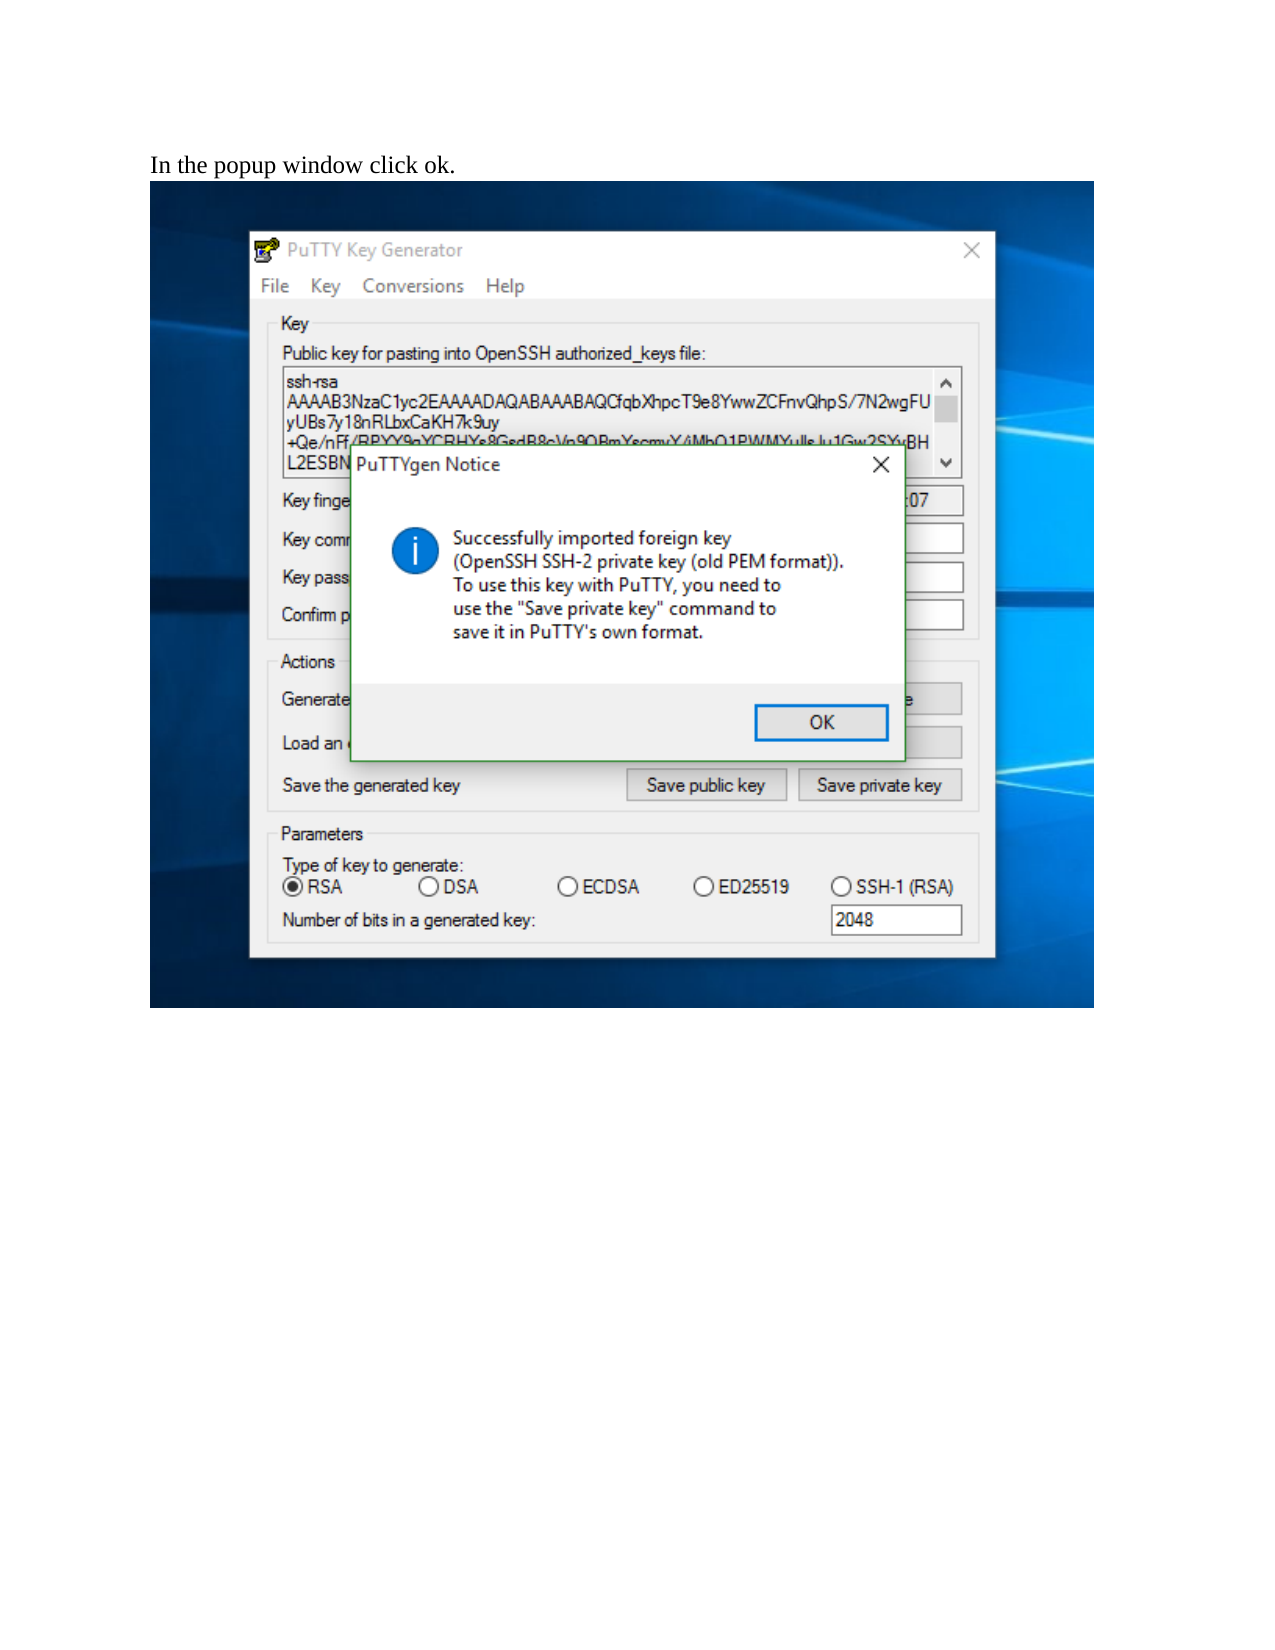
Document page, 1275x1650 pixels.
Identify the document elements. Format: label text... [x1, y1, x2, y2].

picture [150, 181, 1094, 1008]
